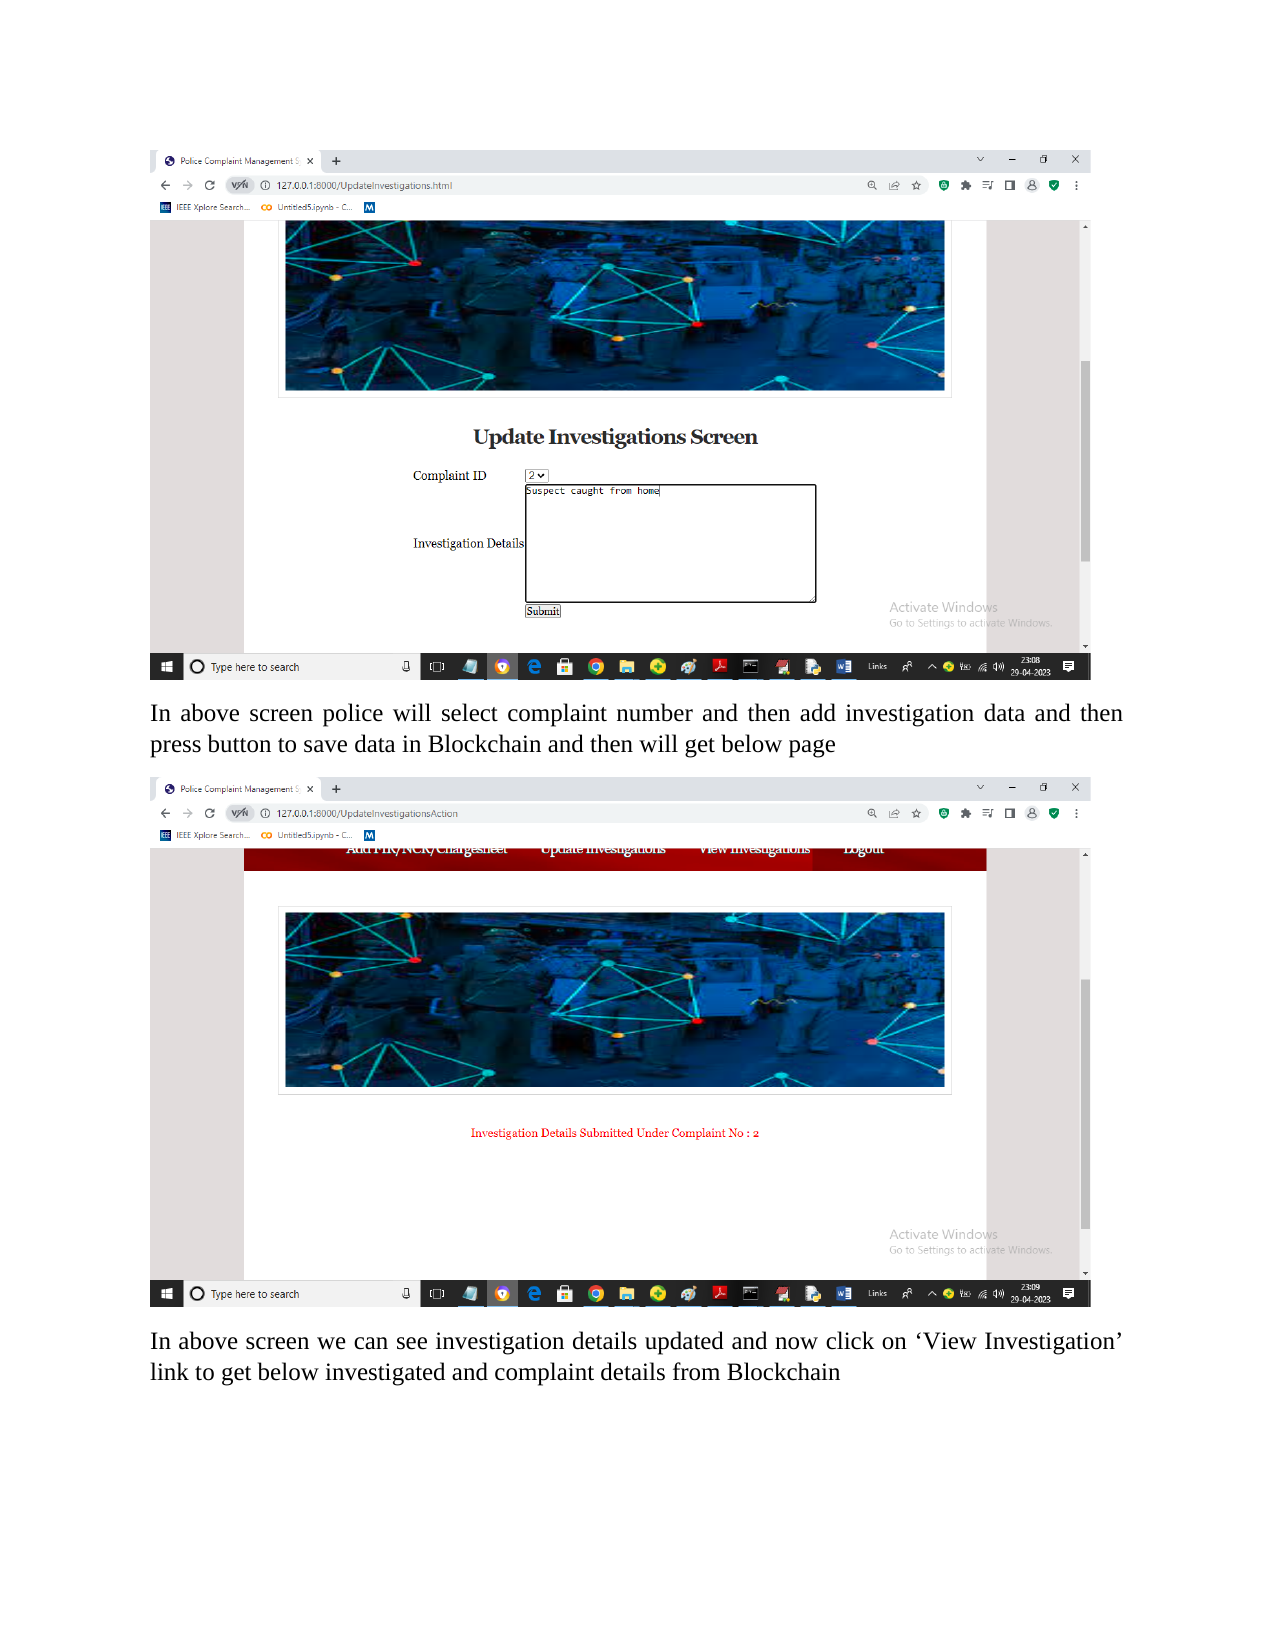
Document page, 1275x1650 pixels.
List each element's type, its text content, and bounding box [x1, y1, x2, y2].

text In above screen police will select complaint number and then add investigation data and then press button to save data in Blockchain and then will get below page [150, 698, 1125, 758]
picture [150, 777, 1091, 1307]
picture [150, 150, 1091, 680]
text In above screen we can see investigation details updated and now click on ‘View Investigation’ link to get below investigated and complaint details from Blockchain [150, 1326, 1125, 1386]
